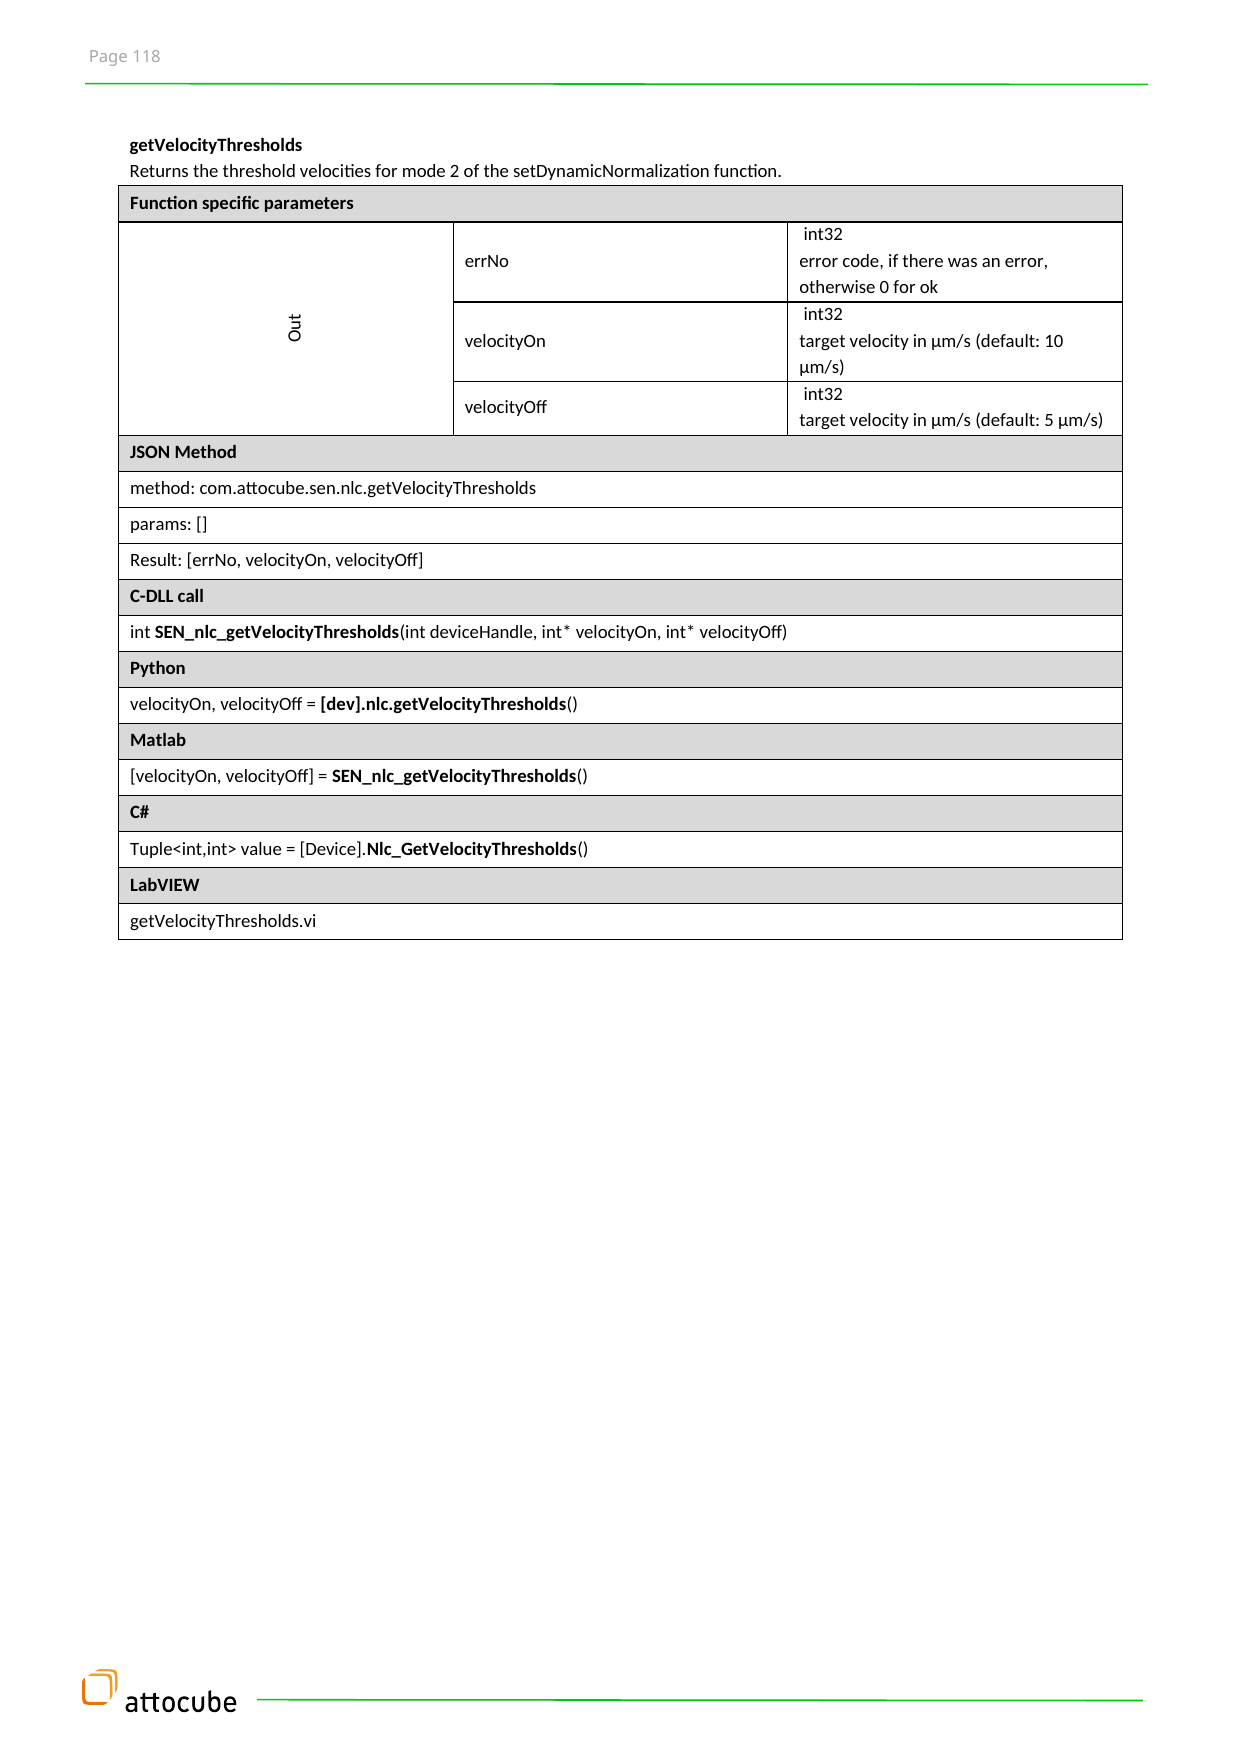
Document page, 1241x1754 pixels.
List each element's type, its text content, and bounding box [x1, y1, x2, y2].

table_header [velocityOn, velocityOff] = SEN_nlc_getVelocityThresholds() [119, 760, 1122, 795]
table_cell velocityOff [454, 382, 787, 435]
table_header getVelocityThresholds Returns the threshold velocities for mode 2 of the setDynamicNormalization function. [118, 133, 1122, 185]
table_header velocityOn, velocityOff = [dev].nlc.getVelocityThresholds() [119, 688, 1122, 723]
picture [68, 1663, 248, 1716]
table_header Function specific parameters [119, 186, 1122, 221]
table_header C-DLL call [119, 580, 1122, 615]
table_cell velocityOn [454, 303, 787, 381]
table_cell int32 target velocity in µm/s (default: 10 µm/s) [788, 303, 1122, 381]
table_cell params: [] [119, 508, 1122, 543]
table_header errNo [454, 223, 787, 301]
table_cell Result: [errNo, velocityOn, velocityOff] [119, 544, 1122, 579]
table_cell int32 target velocity in µm/s (default: 5 µm/s) [788, 382, 1122, 435]
table_header Tuple<int,int> value = [Device].Nlc_GetVelocityThresholds() [119, 832, 1122, 867]
table_header Matlab [119, 724, 1122, 759]
table_header JSON Method [119, 436, 1122, 471]
table_header int SEN_nlc_getVelocityThresholds(int deviceHandle, int* velocityOn, int* velocityOff) [119, 616, 1122, 651]
table_header method: com.attocube.sen.nlc.getVelocityThresholds [119, 472, 1122, 507]
table_header int32 error code, if there was an error, otherwise 0 for ok [788, 223, 1122, 301]
table_header Python [119, 652, 1122, 687]
table_header getVelocityThresholds.vi [119, 904, 1122, 939]
table_header Out [119, 223, 453, 435]
table_header C# [119, 796, 1122, 831]
table_header LabVIEW [119, 868, 1122, 903]
